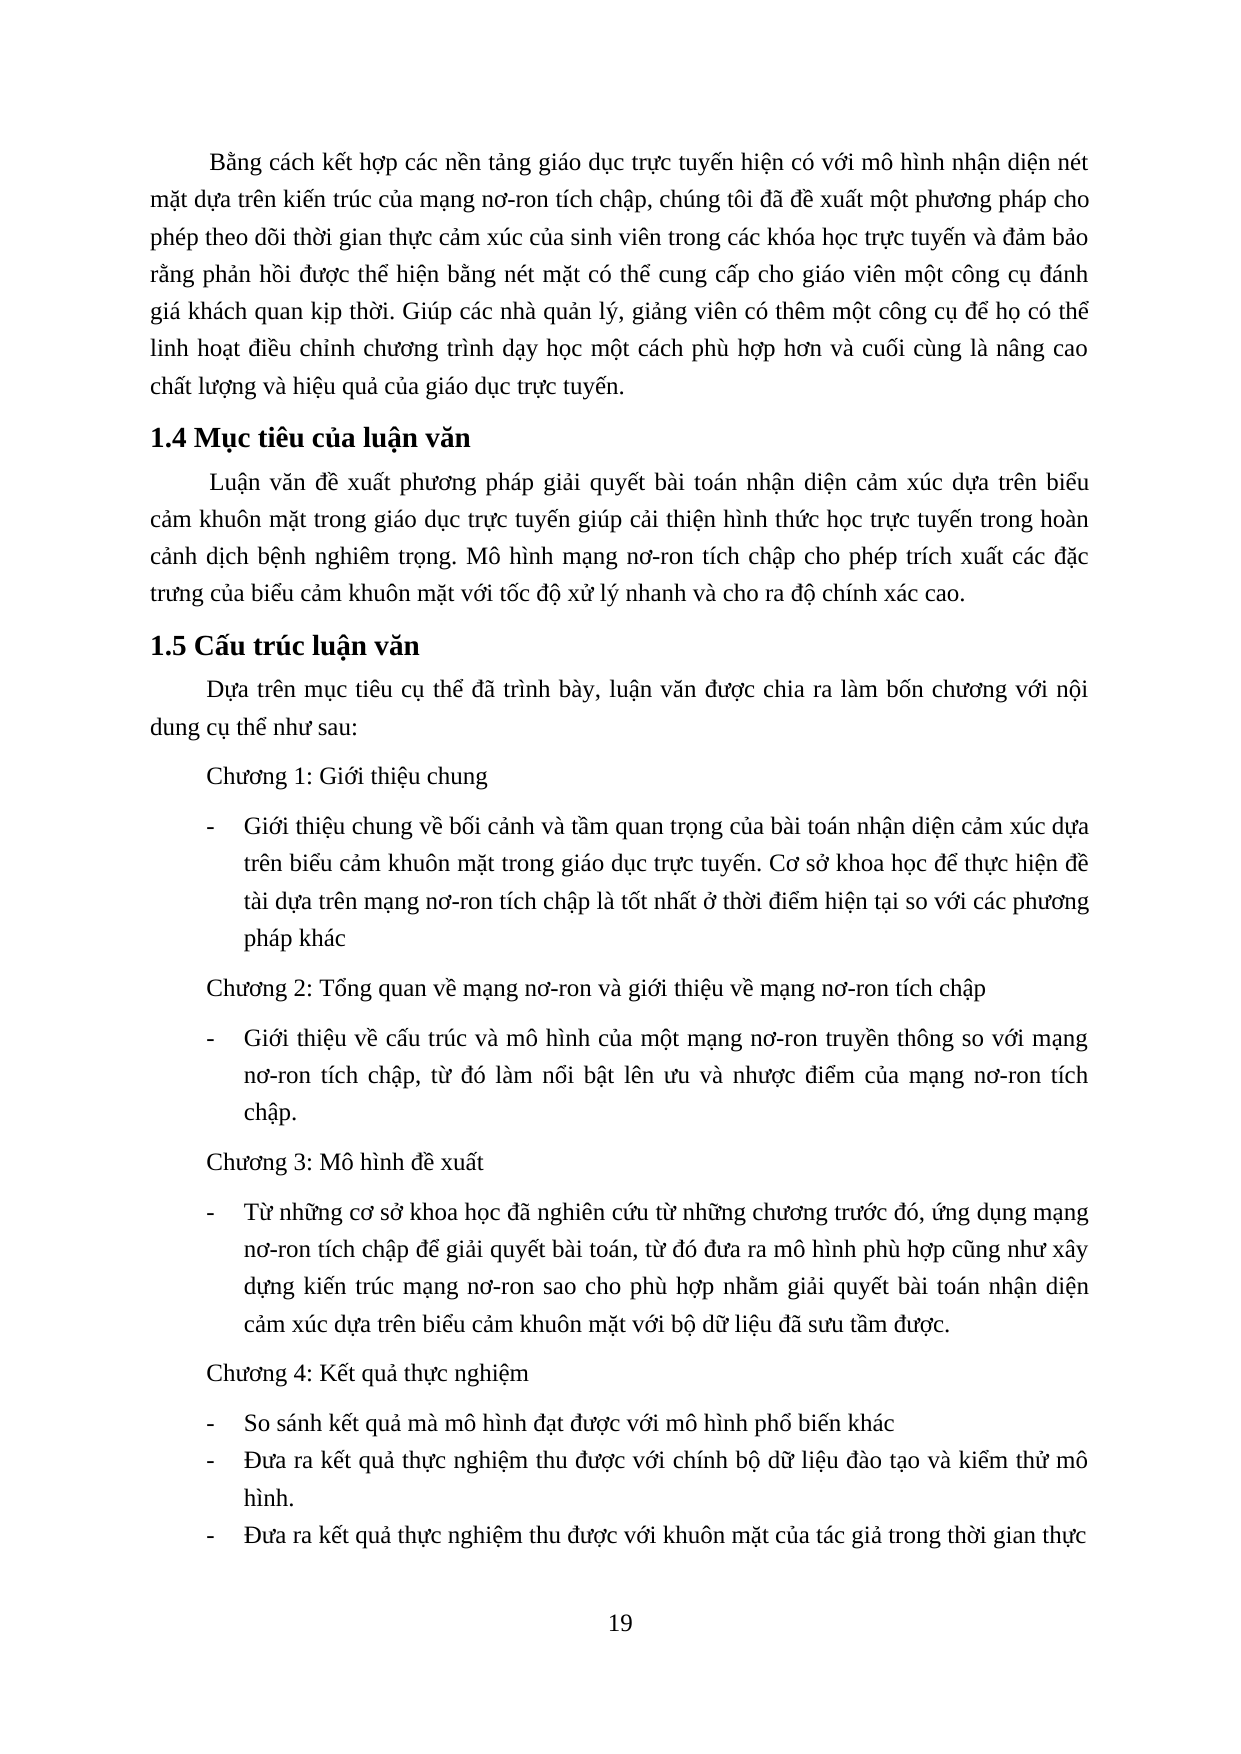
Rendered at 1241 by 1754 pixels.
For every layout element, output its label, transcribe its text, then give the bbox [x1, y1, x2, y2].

text Chương 1: Giới thiệu chung [150, 761, 1090, 790]
list Giới thiệu về cấu trúc và mô hình của một mạng nơ-ron truyền thông so với mạng nơ-ron tích chập, từ đó làm nổi bật lên ưu và nhược điểm của mạng nơ-ron tích chập. [206, 1023, 1090, 1126]
list So sánh kết quả mà mô hình đạt được với mô hình phổ biến khác [206, 1408, 1090, 1437]
text Bằng cách kết hợp các nền tảng giáo dục trực tuyến hiện có với mô hình nhận diện nét mặt dựa trên kiến ​​trúc của mạng nơ-ron tích chập, chúng tôi đã đề xuất một phương pháp cho phép theo dõi thời gian thực cảm xúc của sinh viên trong các khóa học trực tuyến và đảm bảo rằng phản hồi được thể hiện bằng nét mặt có thể cung cấp cho giáo viên một công cụ đánh giá khách quan kịp thời. Giúp các nhà quản lý, giảng viên có thêm một công cụ để họ có thể linh hoạt điều chỉnh chương trình dạy học một cách phù hợp hơn và cuối cùng là nâng cao chất lượng và hiệu quả của giáo dục trực tuyến. [150, 147, 1090, 399]
subtitle 1.4 Mục tiêu của luận văn [150, 421, 1090, 454]
list Giới thiệu chung về bối cảnh và tầm quan trọng của bài toán nhận diện cảm xúc dựa trên biểu cảm khuôn mặt trong giáo dục trực tuyến. Cơ sở khoa học để thực hiện đề tài dựa trên mạng nơ-ron tích chập là tốt nhất ở thời điểm hiện tại so với các phương pháp khác [206, 811, 1090, 952]
list Đưa ra kết quả thực nghiệm thu được với chính bộ dữ liệu đào tạo và kiểm thử mô hình. [206, 1446, 1090, 1512]
text Luận văn đề xuất phương pháp giải quyết bài toán nhận diện cảm xúc dựa trên biểu cảm khuôn mặt trong giáo dục trực tuyến giúp cải thiện hình thức học trực tuyến trong hoàn cảnh dịch bệnh nghiêm trọng. Mô hình mạng nơ-ron tích chập cho phép trích xuất các đặc trưng của biểu cảm khuôn mặt với tốc độ xử lý nhanh và cho ra độ chính xác cao. [150, 467, 1090, 607]
text Chương 3: Mô hình đề xuất [150, 1147, 1090, 1176]
list Đưa ra kết quả thực nghiệm thu được với khuôn mặt của tác giả trong thời gian thực [206, 1520, 1090, 1549]
text Dựa trên mục tiêu cụ thể đã trình bày, luận văn được chia ra làm bốn chương với nội dung cụ thể như sau: [150, 674, 1090, 740]
list Từ những cơ sở khoa học đã nghiên cứu từ những chương trước đó, ứng dụng mạng nơ-ron tích chập để giải quyết bài toán, từ đó đưa ra mô hình phù hợp cũng như xây dựng kiến trúc mạng nơ-ron sao cho phù hợp nhằm giải quyết bài toán nhận diện cảm xúc dựa trên biểu cảm khuôn mặt với bộ dữ liệu đã sưu tầm được. [206, 1197, 1090, 1337]
text Chương 4: Kết quả thực nghiệm [150, 1358, 1090, 1387]
subtitle 1.5 Cấu trúc luận văn [150, 628, 1090, 662]
text Chương 2: Tổng quan về mạng nơ-ron và giới thiệu về mạng nơ-ron tích chập [150, 973, 1090, 1002]
